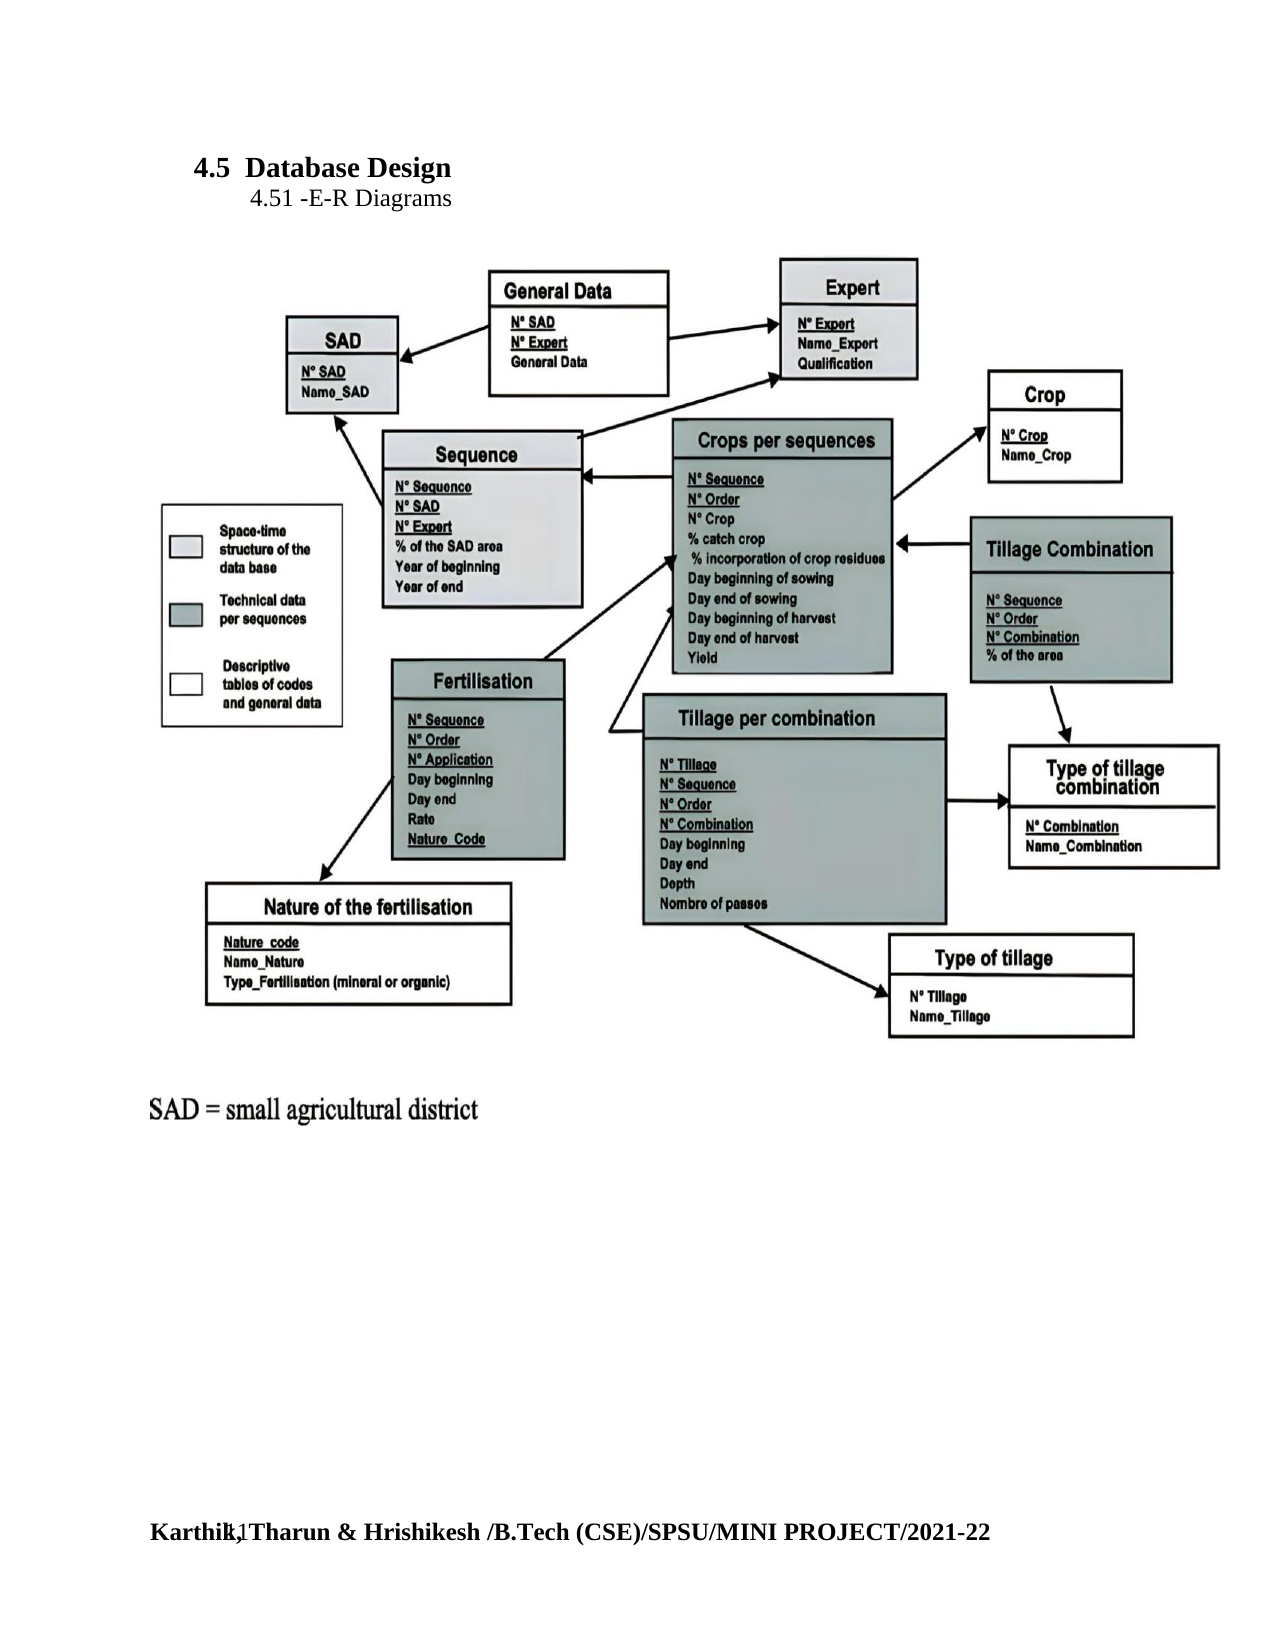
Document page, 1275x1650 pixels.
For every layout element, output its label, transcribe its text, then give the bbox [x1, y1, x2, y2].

list 4.51 -E-R Diagrams [150, 183, 1125, 212]
list 4.5 Database Design [150, 150, 1125, 183]
picture [150, 255, 1222, 1126]
